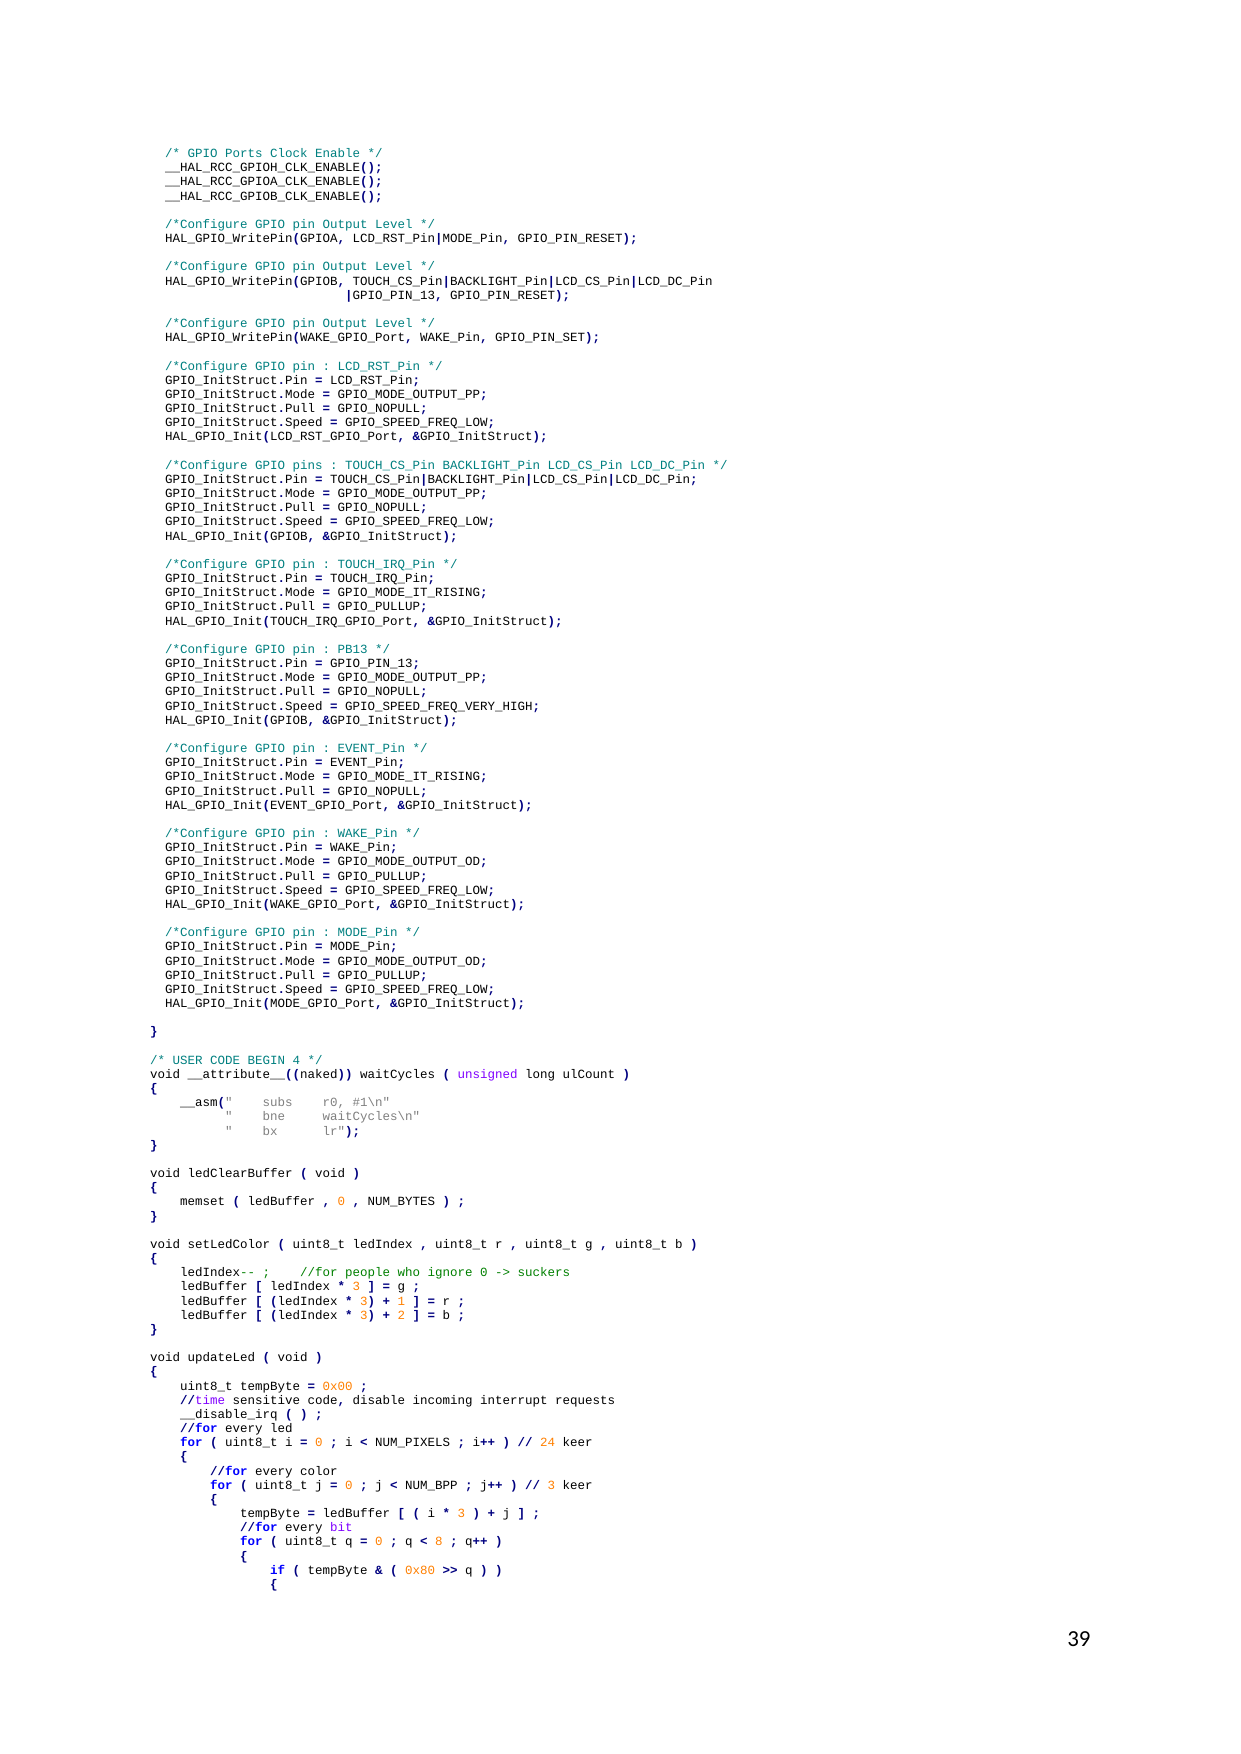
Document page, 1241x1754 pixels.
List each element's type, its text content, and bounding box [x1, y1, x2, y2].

text for ( uint8_t i = 0 ; i < NUM_PIXELS ; i++ ) // 24 keer [150, 1436, 1090, 1450]
text ledBuffer [ (ledIndex * 3) + 2 ] = b ; [150, 1309, 1090, 1323]
text HAL_GPIO_Init(LCD_RST_GPIO_Port, &GPIO_InitStruct); [150, 430, 1090, 444]
text /*Configure GPIO pin : TOUCH_IRQ_Pin */ [150, 558, 1090, 572]
text for ( uint8_t j = 0 ; j < NUM_BPP ; j++ ) // 3 keer [150, 1479, 1090, 1493]
text " bx lr"); [150, 1124, 1090, 1139]
text GPIO_InitStruct.Pin = GPIO_PIN_13; [150, 657, 1090, 671]
text GPIO_InitStruct.Mode = GPIO_MODE_IT_RISING; [150, 770, 1090, 784]
text GPIO_InitStruct.Mode = GPIO_MODE_OUTPUT_PP; [150, 388, 1090, 402]
text /*Configure GPIO pin Output Level */ [150, 260, 1090, 274]
text " bne waitCycles\n" [150, 1110, 1090, 1124]
text GPIO_InitStruct.Pin = WAKE_Pin; [150, 841, 1090, 855]
text ledBuffer [ ledIndex * 3 ] = g ; [150, 1280, 1090, 1294]
text void setLedColor ( uint8_t ledIndex , uint8_t r , uint8_t g , uint8_t b ) [150, 1238, 1090, 1252]
text //for every led [150, 1422, 1090, 1436]
text { [150, 1252, 1090, 1266]
text HAL_GPIO_Init(GPIOB, &GPIO_InitStruct); [150, 529, 1090, 544]
text { [150, 1549, 1090, 1564]
text //for every bit [150, 1521, 1090, 1535]
text /*Configure GPIO pin : PB13 */ [150, 643, 1090, 657]
text GPIO_InitStruct.Mode = GPIO_MODE_OUTPUT_OD; [150, 954, 1090, 969]
text __HAL_RCC_GPIOA_CLK_ENABLE(); [150, 175, 1090, 189]
text GPIO_InitStruct.Mode = GPIO_MODE_OUTPUT_OD; [150, 855, 1090, 869]
text GPIO_InitStruct.Mode = GPIO_MODE_OUTPUT_PP; [150, 487, 1090, 501]
text /* GPIO Ports Clock Enable */ [150, 147, 1090, 161]
text void __attribute__((naked)) waitCycles ( unsigned long ulCount ) [150, 1068, 1090, 1082]
text HAL_GPIO_Init(MODE_GPIO_Port, &GPIO_InitStruct); [150, 997, 1090, 1011]
text /* USER CODE BEGIN 4 */ [150, 1054, 1090, 1068]
text __HAL_RCC_GPIOH_CLK_ENABLE(); [150, 161, 1090, 175]
text } [150, 1209, 1090, 1224]
text } [150, 1139, 1090, 1153]
text HAL_GPIO_Init(GPIOB, &GPIO_InitStruct); [150, 714, 1090, 728]
text /*Configure GPIO pin Output Level */ [150, 218, 1090, 232]
text { [150, 1493, 1090, 1507]
text |GPIO_PIN_13, GPIO_PIN_RESET); [150, 289, 1090, 303]
text } [150, 1323, 1090, 1337]
text GPIO_InitStruct.Pull = GPIO_NOPULL; [150, 685, 1090, 699]
text GPIO_InitStruct.Pull = GPIO_NOPULL; [150, 501, 1090, 515]
text GPIO_InitStruct.Speed = GPIO_SPEED_FREQ_LOW; [150, 416, 1090, 430]
text ledIndex-- ; //for people who ignore 0 -> suckers [150, 1266, 1090, 1280]
text GPIO_InitStruct.Pin = TOUCH_IRQ_Pin; [150, 572, 1090, 586]
text //for every color [150, 1464, 1090, 1479]
text //time sensitive code, disable incoming interrupt requests [150, 1394, 1090, 1408]
text { [150, 1578, 1090, 1592]
text HAL_GPIO_WritePin(GPIOB, TOUCH_CS_Pin|BACKLIGHT_Pin|LCD_CS_Pin|LCD_DC_Pin [150, 274, 1090, 289]
text void updateLed ( void ) [150, 1351, 1090, 1365]
text __asm(" subs r0, #1\n" [150, 1096, 1090, 1110]
text for ( uint8_t q = 0 ; q < 8 ; q++ ) [150, 1535, 1090, 1549]
text if ( tempByte & ( 0x80 >> q ) ) [150, 1564, 1090, 1578]
text HAL_GPIO_WritePin(GPIOA, LCD_RST_Pin|MODE_Pin, GPIO_PIN_RESET); [150, 232, 1090, 246]
text HAL_GPIO_Init(TOUCH_IRQ_GPIO_Port, &GPIO_InitStruct); [150, 614, 1090, 629]
text /*Configure GPIO pin Output Level */ [150, 317, 1090, 331]
text HAL_GPIO_WritePin(WAKE_GPIO_Port, WAKE_Pin, GPIO_PIN_SET); [150, 331, 1090, 345]
text uint8_t tempByte = 0x00 ; [150, 1379, 1090, 1394]
text GPIO_InitStruct.Pin = MODE_Pin; [150, 940, 1090, 954]
text GPIO_InitStruct.Pull = GPIO_PULLUP; [150, 600, 1090, 614]
text GPIO_InitStruct.Pin = TOUCH_CS_Pin|BACKLIGHT_Pin|LCD_CS_Pin|LCD_DC_Pin; [150, 473, 1090, 487]
text HAL_GPIO_Init(EVENT_GPIO_Port, &GPIO_InitStruct); [150, 799, 1090, 813]
text GPIO_InitStruct.Pull = GPIO_NOPULL; [150, 784, 1090, 799]
text /*Configure GPIO pin : LCD_RST_Pin */ [150, 359, 1090, 374]
text /*Configure GPIO pin : WAKE_Pin */ [150, 827, 1090, 841]
text { [150, 1450, 1090, 1464]
text __HAL_RCC_GPIOB_CLK_ENABLE(); [150, 189, 1090, 204]
text GPIO_InitStruct.Pull = GPIO_PULLUP; [150, 869, 1090, 884]
text __disable_irq ( ) ; [150, 1408, 1090, 1422]
text GPIO_InitStruct.Pull = GPIO_PULLUP; [150, 969, 1090, 983]
text GPIO_InitStruct.Mode = GPIO_MODE_IT_RISING; [150, 586, 1090, 600]
text GPIO_InitStruct.Pull = GPIO_NOPULL; [150, 402, 1090, 416]
text { [150, 1181, 1090, 1195]
text GPIO_InitStruct.Pin = EVENT_Pin; [150, 756, 1090, 770]
text GPIO_InitStruct.Speed = GPIO_SPEED_FREQ_LOW; [150, 983, 1090, 997]
text GPIO_InitStruct.Speed = GPIO_SPEED_FREQ_VERY_HIGH; [150, 699, 1090, 714]
text HAL_GPIO_Init(WAKE_GPIO_Port, &GPIO_InitStruct); [150, 898, 1090, 912]
text { [150, 1082, 1090, 1096]
text /*Configure GPIO pin : MODE_Pin */ [150, 926, 1090, 940]
text /*Configure GPIO pins : TOUCH_CS_Pin BACKLIGHT_Pin LCD_CS_Pin LCD_DC_Pin */ [150, 459, 1090, 473]
text } [150, 1025, 1090, 1039]
text GPIO_InitStruct.Speed = GPIO_SPEED_FREQ_LOW; [150, 884, 1090, 898]
text ledBuffer [ (ledIndex * 3) + 1 ] = r ; [150, 1294, 1090, 1309]
text { [150, 1365, 1090, 1379]
text GPIO_InitStruct.Pin = LCD_RST_Pin; [150, 374, 1090, 388]
text tempByte = ledBuffer [ ( i * 3 ) + j ] ; [150, 1507, 1090, 1521]
text /*Configure GPIO pin : EVENT_Pin */ [150, 742, 1090, 756]
text memset ( ledBuffer , 0 , NUM_BYTES ) ; [150, 1195, 1090, 1209]
text GPIO_InitStruct.Speed = GPIO_SPEED_FREQ_LOW; [150, 515, 1090, 529]
text void ledClearBuffer ( void ) [150, 1167, 1090, 1181]
text GPIO_InitStruct.Mode = GPIO_MODE_OUTPUT_PP; [150, 671, 1090, 685]
